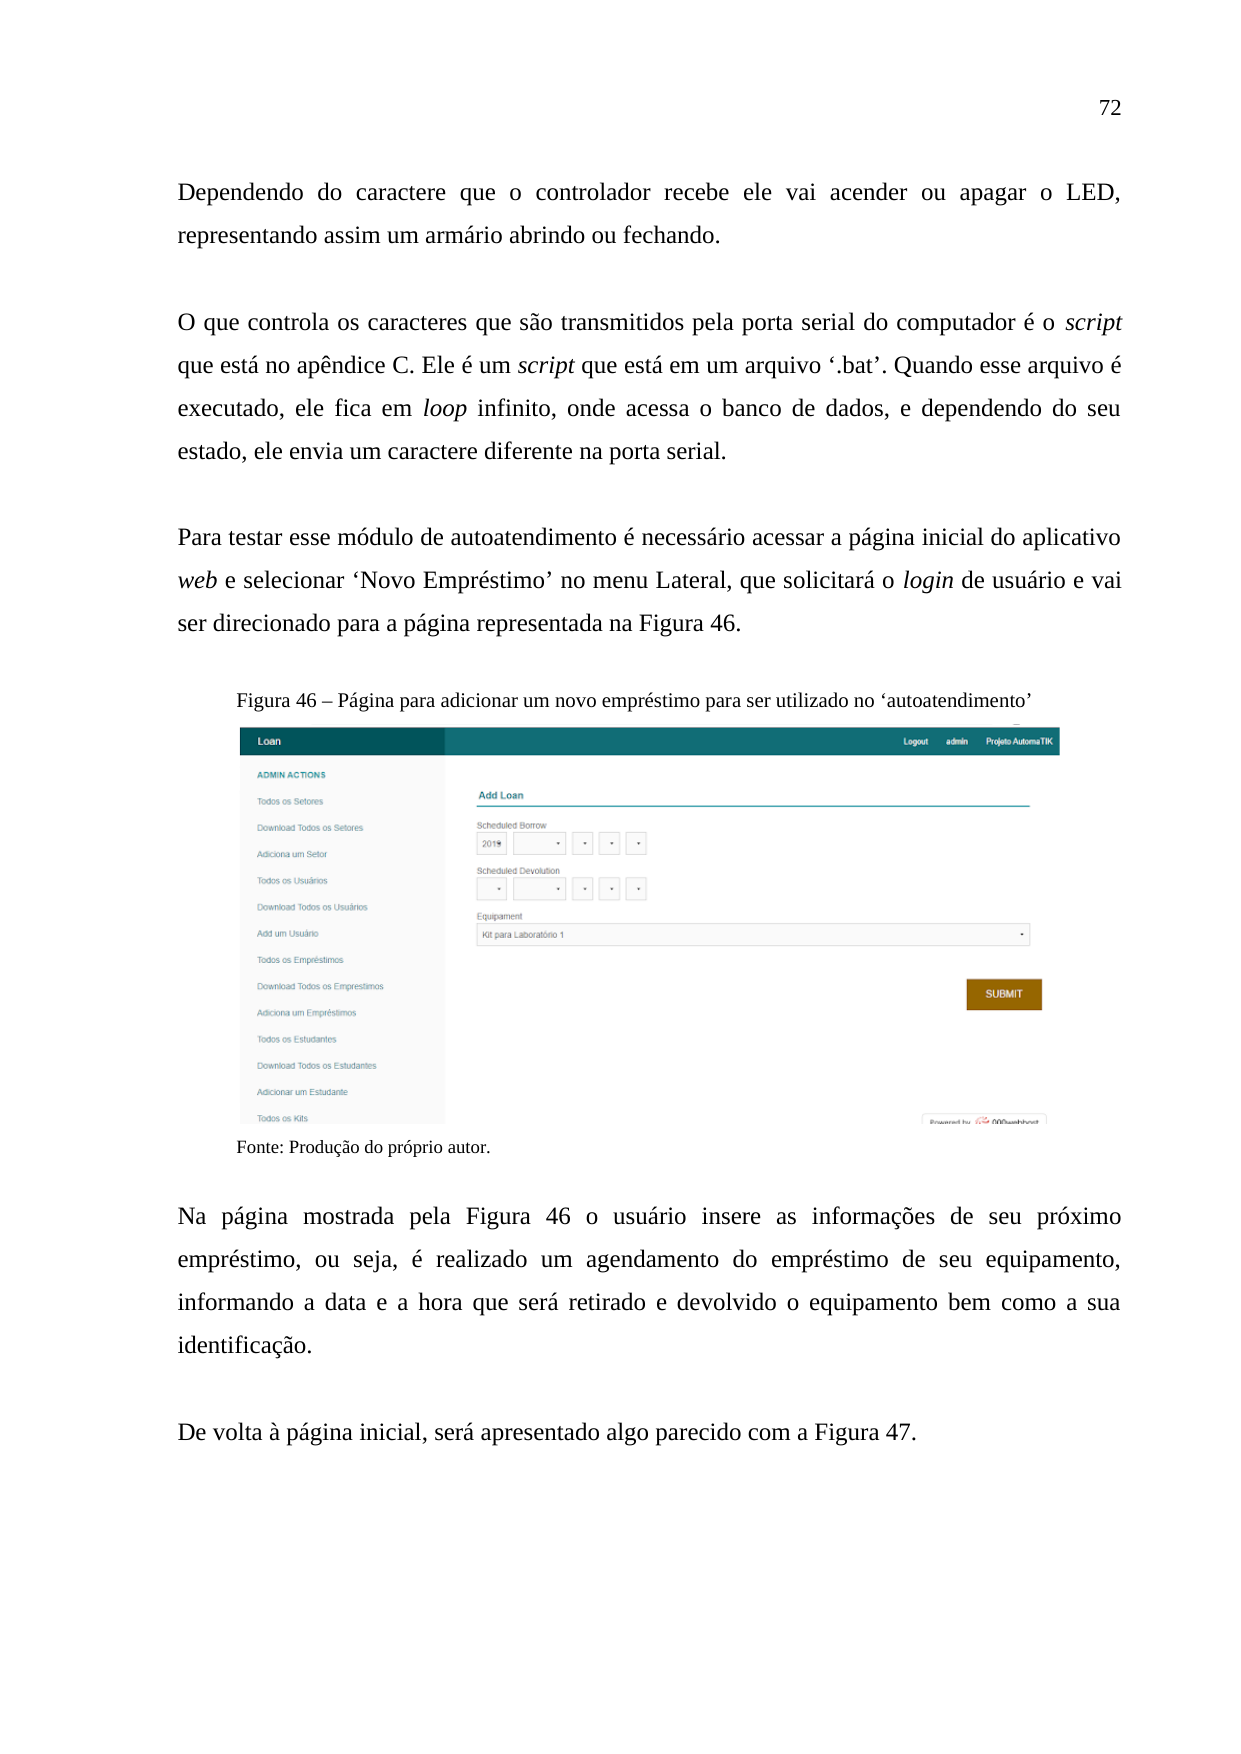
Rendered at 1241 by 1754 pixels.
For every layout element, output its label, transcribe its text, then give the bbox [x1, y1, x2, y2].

text O que controla os caracteres que são transmitidos pela porta serial do computador é o script que está no apêndice C. Ele é um script que está em um arquivo ‘.bat’. Quando esse arquivo é executado, ele fica em loop infinito, onde acessa o banco de dados, e dependendo do seu estado, ele envia um caractere diferente na porta serial. [177, 307, 1122, 465]
text Para testar esse módulo de autoatendimento é necessário acessar a página inicial do aplicativo web e selecionar ‘Novo Empréstimo’ no menu Lateral, que solicitará o login de usuário e vai ser direcionado para a página representada na Figura 46. [177, 522, 1122, 637]
text Na página mostrada pela Figura 46 o usuário insere as informações de seu próximo empréstimo, ou seja, é realizado um agendamento do empréstimo de seu equipamento, informando a data e a hora que será retirado e devolvido o equipamento bem como a sua identificação. [177, 1201, 1122, 1359]
text Figura 46 – Página para adicionar um novo empréstimo para ser utilizado no ‘autoatendimento’ [236, 688, 1122, 712]
text De volta à página inicial, será apresentado algo parecido com a Figura 47. [177, 1417, 1122, 1446]
picture [239, 724, 1060, 1124]
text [177, 177, 1122, 249]
text Fonte: Produção do próprio autor. [236, 1136, 1122, 1158]
